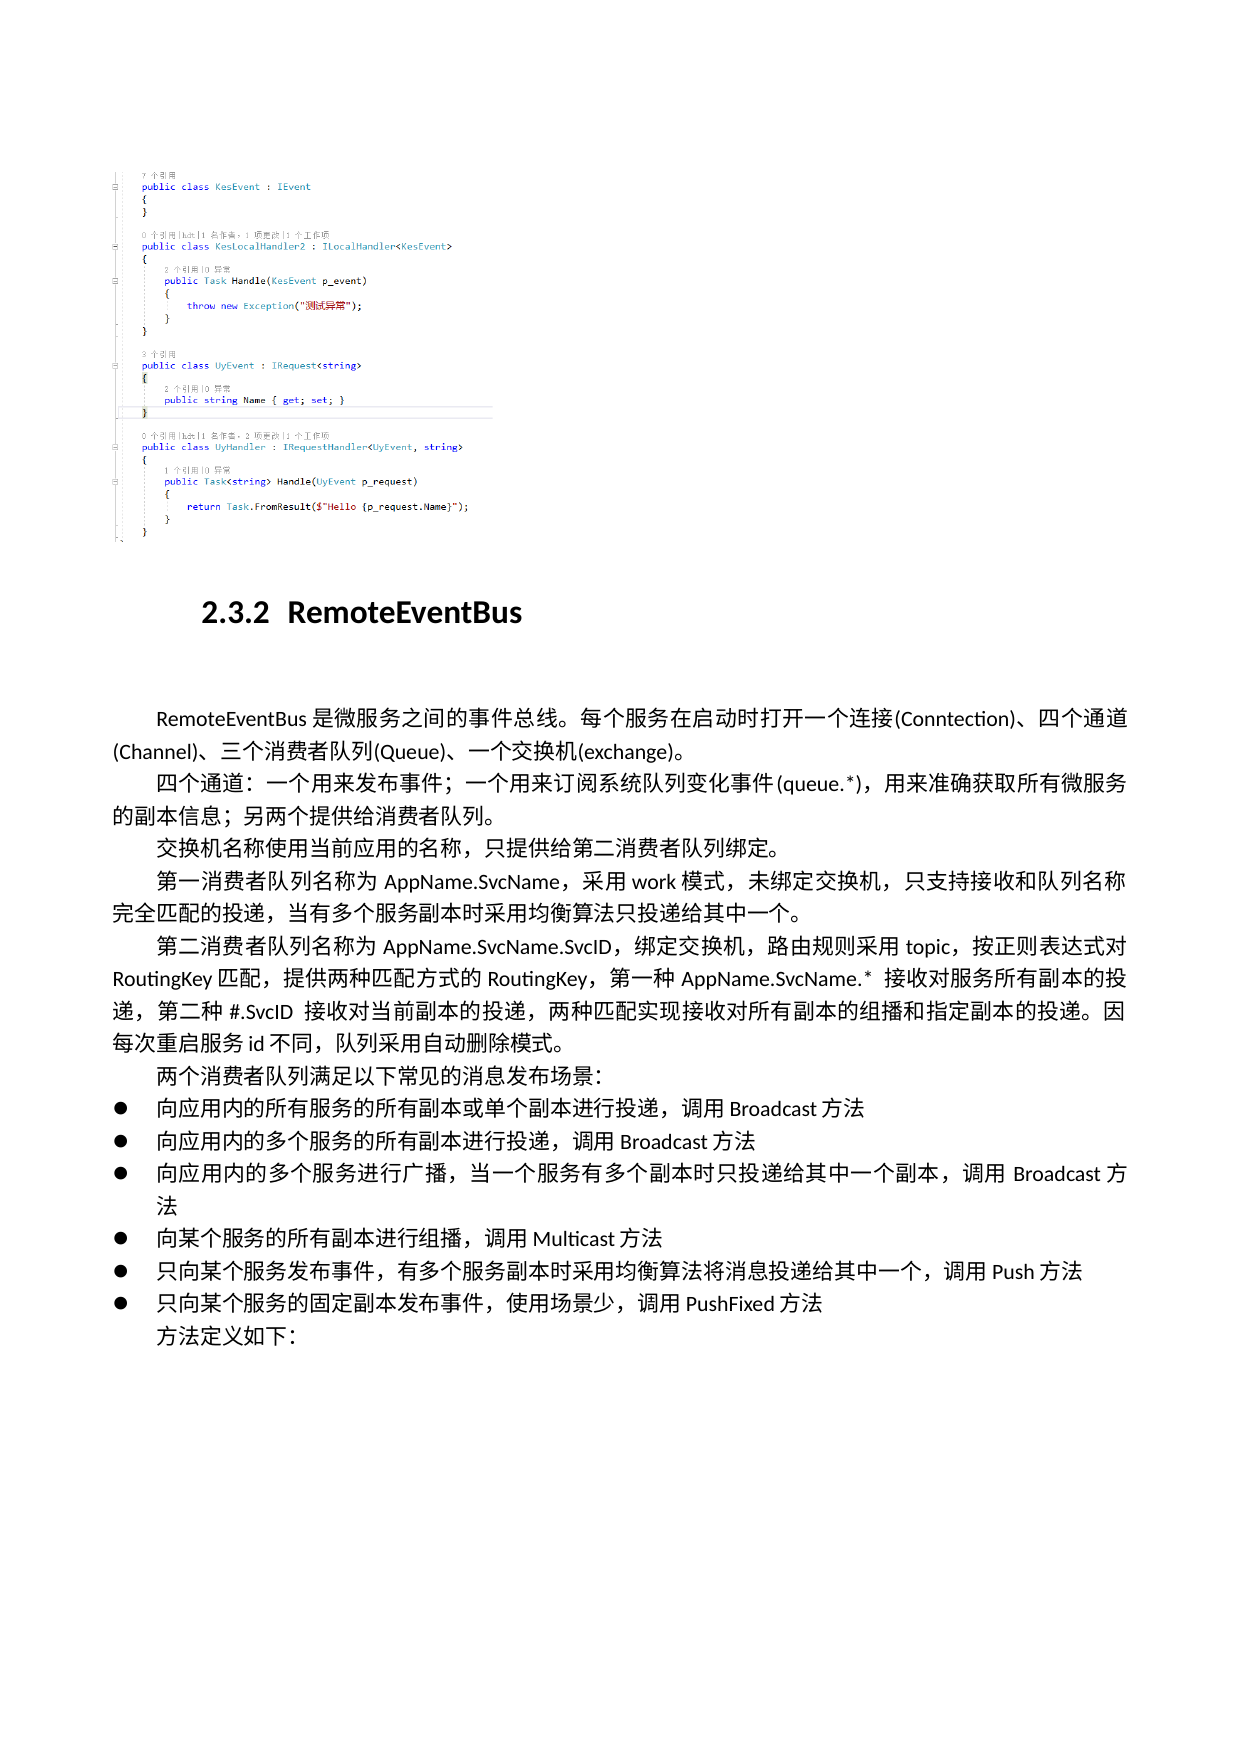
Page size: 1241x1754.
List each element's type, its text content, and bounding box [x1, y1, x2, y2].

text 两个消费者队列满足以下常见的消息发布场景： [112, 1058, 1128, 1091]
text 方法定义如下： [112, 1318, 1128, 1351]
text RemoteEventBus是微服务之间的事件总线。每个服务在启动时打开一个连接(Conntection)、四个通道(Channel)、三个消费者队列(Queue)、一个交换机(exchange)。 [112, 701, 1128, 766]
list 只向某个服务的固定副本发布事件，使用场景少，调用PushFixed方法 [112, 1286, 1128, 1318]
picture [112, 172, 493, 542]
text 第一消费者队列名称为AppName.SvcName，采用work模式，未绑定交换机，只支持接收和队列名称完全匹配的投递，当有多个服务副本时采用均衡算法只投递给其中一个。 [112, 863, 1128, 928]
text 第二消费者队列名称为AppName.SvcName.SvcID，绑定交换机，路由规则采用topic，按正则表达式对RoutingKey匹配，提供两种匹配方式的RoutingKey，第一种 AppName.SvcName.* 接收对服务所有副本的投递，第二种 #.SvcID 接收对当前副本的投递，两种匹配实现接收对所有副本的组播和指定副本的投递。因每次重启服务id不同，队列采用自动删除模式。 [112, 928, 1128, 1058]
list 向应用内的所有服务的所有副本或单个副本进行投递，调用Broadcast方法 [112, 1091, 1128, 1123]
list 向应用内的多个服务进行广播，当一个服务有多个副本时只投递给其中一个副本，调用Broadcast方法 [112, 1156, 1128, 1221]
subtitle RemoteEventBus [201, 579, 1128, 644]
text 四个通道：一个用来发布事件；一个用来订阅系统队列变化事件(queue.*)，用来准确获取所有微服务的副本信息；另两个提供给消费者队列。 [112, 766, 1128, 831]
list 向某个服务的所有副本进行组播，调用Multicast方法 [112, 1221, 1128, 1253]
list 向应用内的多个服务的所有副本进行投递，调用Broadcast方法 [112, 1123, 1128, 1156]
text 交换机名称使用当前应用的名称，只提供给第二消费者队列绑定。 [112, 831, 1128, 863]
list 只向某个服务发布事件，有多个服务副本时采用均衡算法将消息投递给其中一个，调用Push方法 [112, 1253, 1128, 1286]
